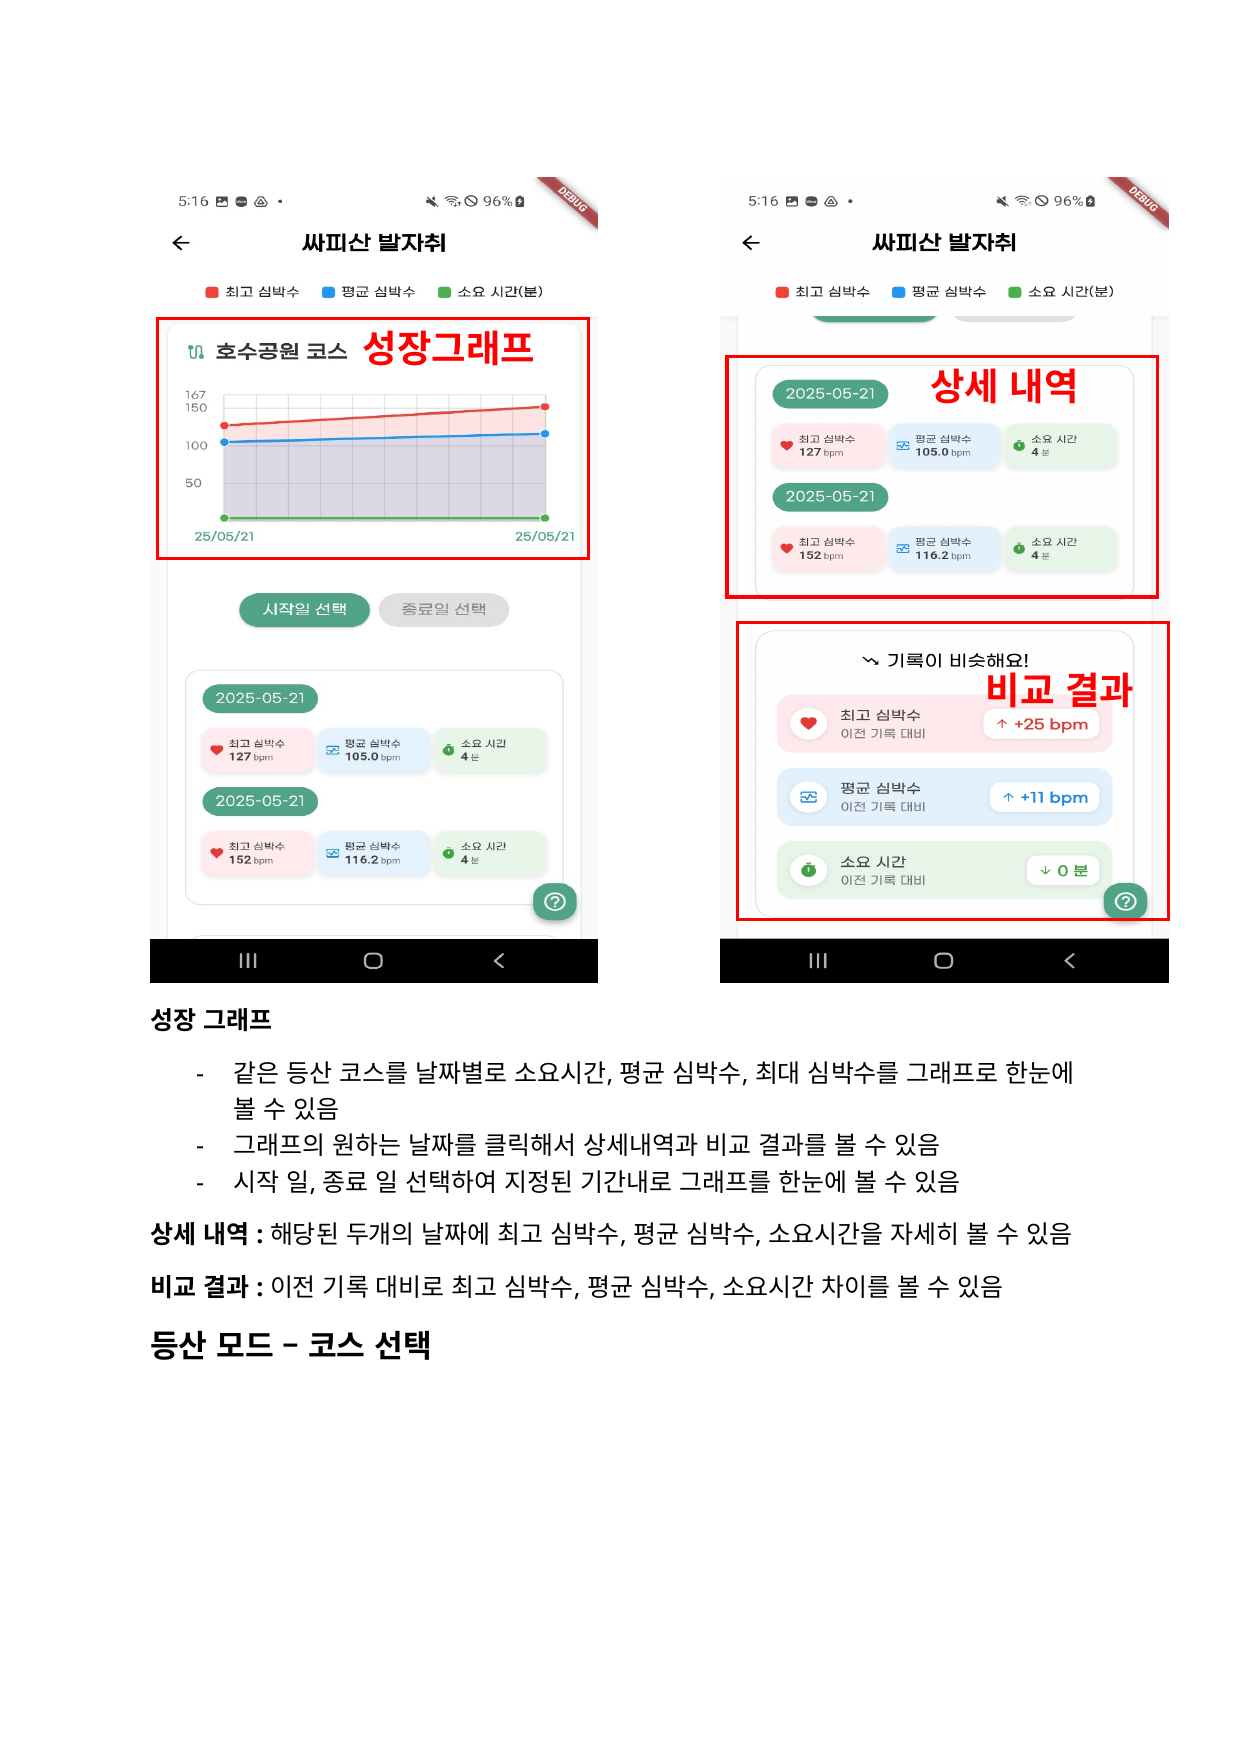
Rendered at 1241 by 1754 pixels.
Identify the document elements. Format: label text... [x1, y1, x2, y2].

list 같은 등산 코스를 날짜별로 소요시간, 평균 심박수, 최대 심박수를 그래프로 한눈에 볼 수 있음 [196, 1053, 1090, 1126]
list 그래프의 원하는 날짜를 클릭해서 상세내역과 비교 결과를 볼 수 있음 [196, 1126, 1090, 1162]
text 등산 모드 – 코스 선택 [150, 1321, 1090, 1366]
text 비교 결과 : 이전 기록 대비로 최고 심박수, 평균 심박수, 소요시간 차이를 볼 수 있음 [150, 1268, 1090, 1304]
picture [720, 177, 1169, 983]
list 시작 일, 종료 일 선택하여 지정된 기간내로 그래프를 한눈에 볼 수 있음 [196, 1162, 1090, 1198]
picture [739, 624, 1167, 918]
text 성장 그래프 [150, 1000, 1090, 1037]
picture [150, 177, 598, 983]
text 상세 내역 : 해당된 두개의 날짜에 최고 심박수, 평균 심박수, 소요시간을 자세히 볼 수 있음 [150, 1215, 1090, 1251]
